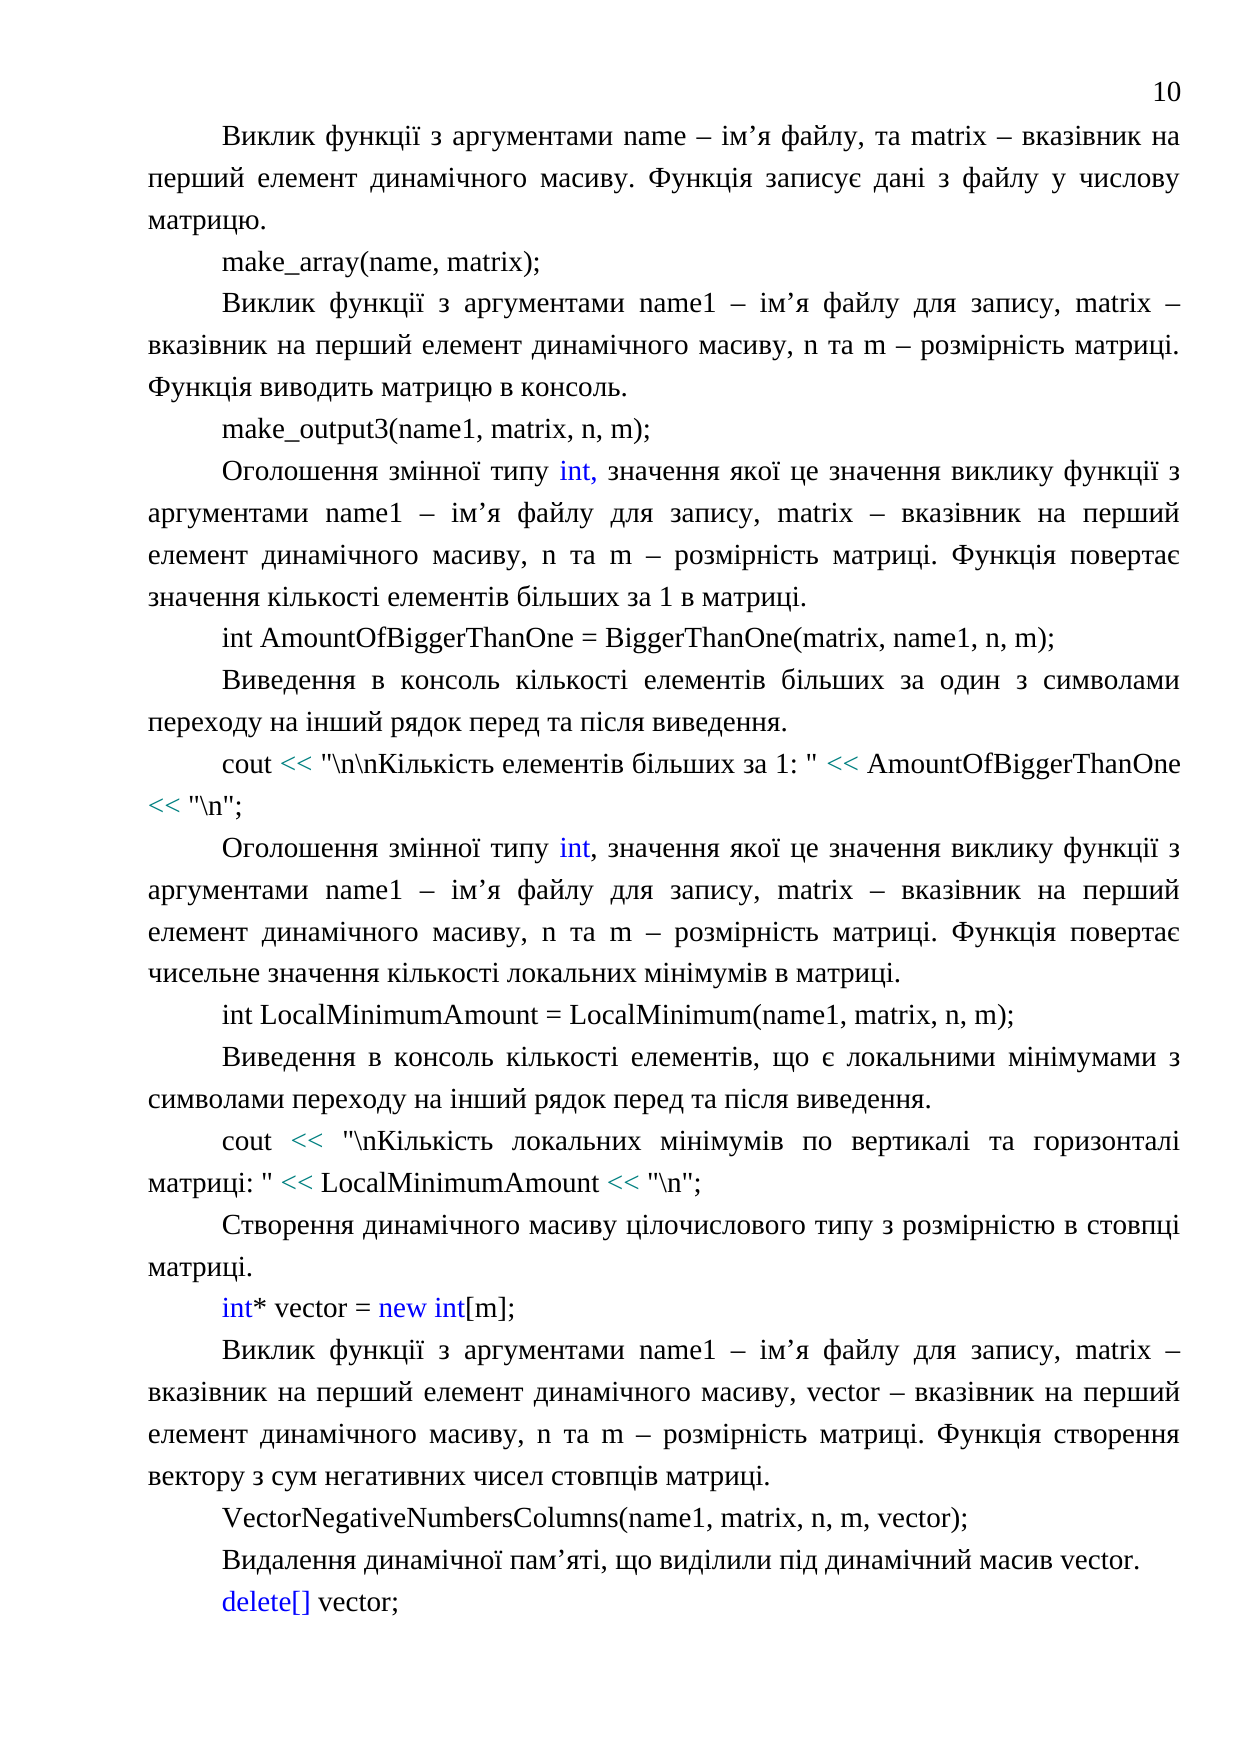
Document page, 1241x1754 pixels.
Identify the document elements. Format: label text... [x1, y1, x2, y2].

text Оголошення змінної типу int, значення якої це значення виклику функції з аргументами name1 – ім’я файлу для запису, matrix – вказівник на перший елемент динамічного масиву, n та m – розмірність матриці. Функція повертає чисельне значення кількості локальних мінімумів в матриці. [148, 830, 1181, 989]
text Оголошення змінної типу int, значення якої це значення виклику функції з аргументами name1 – ім’я файлу для запису, matrix – вказівник на перший елемент динамічного масиву, n та m – розмірність матриці. Функція повертає значення кількості елементів більших за 1 в матриці. [148, 453, 1181, 612]
text make_output3(name1, matrix, n, m); [148, 411, 1181, 445]
text delete[] vector; [148, 1584, 1181, 1617]
text VectorNegativeNumbersColumns(name1, matrix, n, m, vector); [148, 1500, 1181, 1533]
text Виведення в консоль кількості елементів, що є локальними мінімумами з символами переходу на інший рядок перед та після виведення. [148, 1039, 1181, 1115]
text Виклик функції з аргументами name1 – ім’я файлу для запису, matrix – вказівник на перший елемент динамічного масиву, n та m – розмірність матриці. Функція виводить матрицю в консоль. [148, 286, 1181, 403]
text int AmountOfBiggerThanOne = BiggerThanOne(matrix, name1, n, m); [148, 621, 1181, 654]
text int LocalMinimumAmount = LocalMinimum(name1, matrix, n, m); [148, 997, 1181, 1031]
text int* vector = new int[m]; [148, 1291, 1181, 1324]
text Виклик функції з аргументами name – ім’я файлу, та matrix – вказівник на перший елемент динамічного масиву. Функція записує дані з файлу у числову матрицю. [148, 118, 1181, 235]
text cout << "\nКількість локальних мінімумів по вертикалі та горизонталі матриці: " << LocalMinimumAmount << "\n"; [148, 1123, 1181, 1198]
text Створення динамічного масиву цілочислового типу з розмірністю в стовпці матриці. [148, 1207, 1181, 1282]
text Видалення динамічної пам’яті, що виділили під динамічний масив vector. [148, 1542, 1181, 1575]
text Виведення в консоль кількості елементів більших за один з символами переходу на інший рядок перед та після виведення. [148, 662, 1181, 738]
text make_array(name, matrix); [148, 244, 1181, 277]
text Виклик функції з аргументами name1 – ім’я файлу для запису, matrix – вказівник на перший елемент динамічного масиву, vector – вказівник на перший елемент динамічного масиву, n та m – розмірність матриці. Функція створення вектору з сум негативних чисел стовпців матриці. [148, 1332, 1181, 1492]
text cout << "\n\nКількість елементів більших за 1: " << AmountOfBiggerThanOne << "\n"; [148, 746, 1181, 822]
